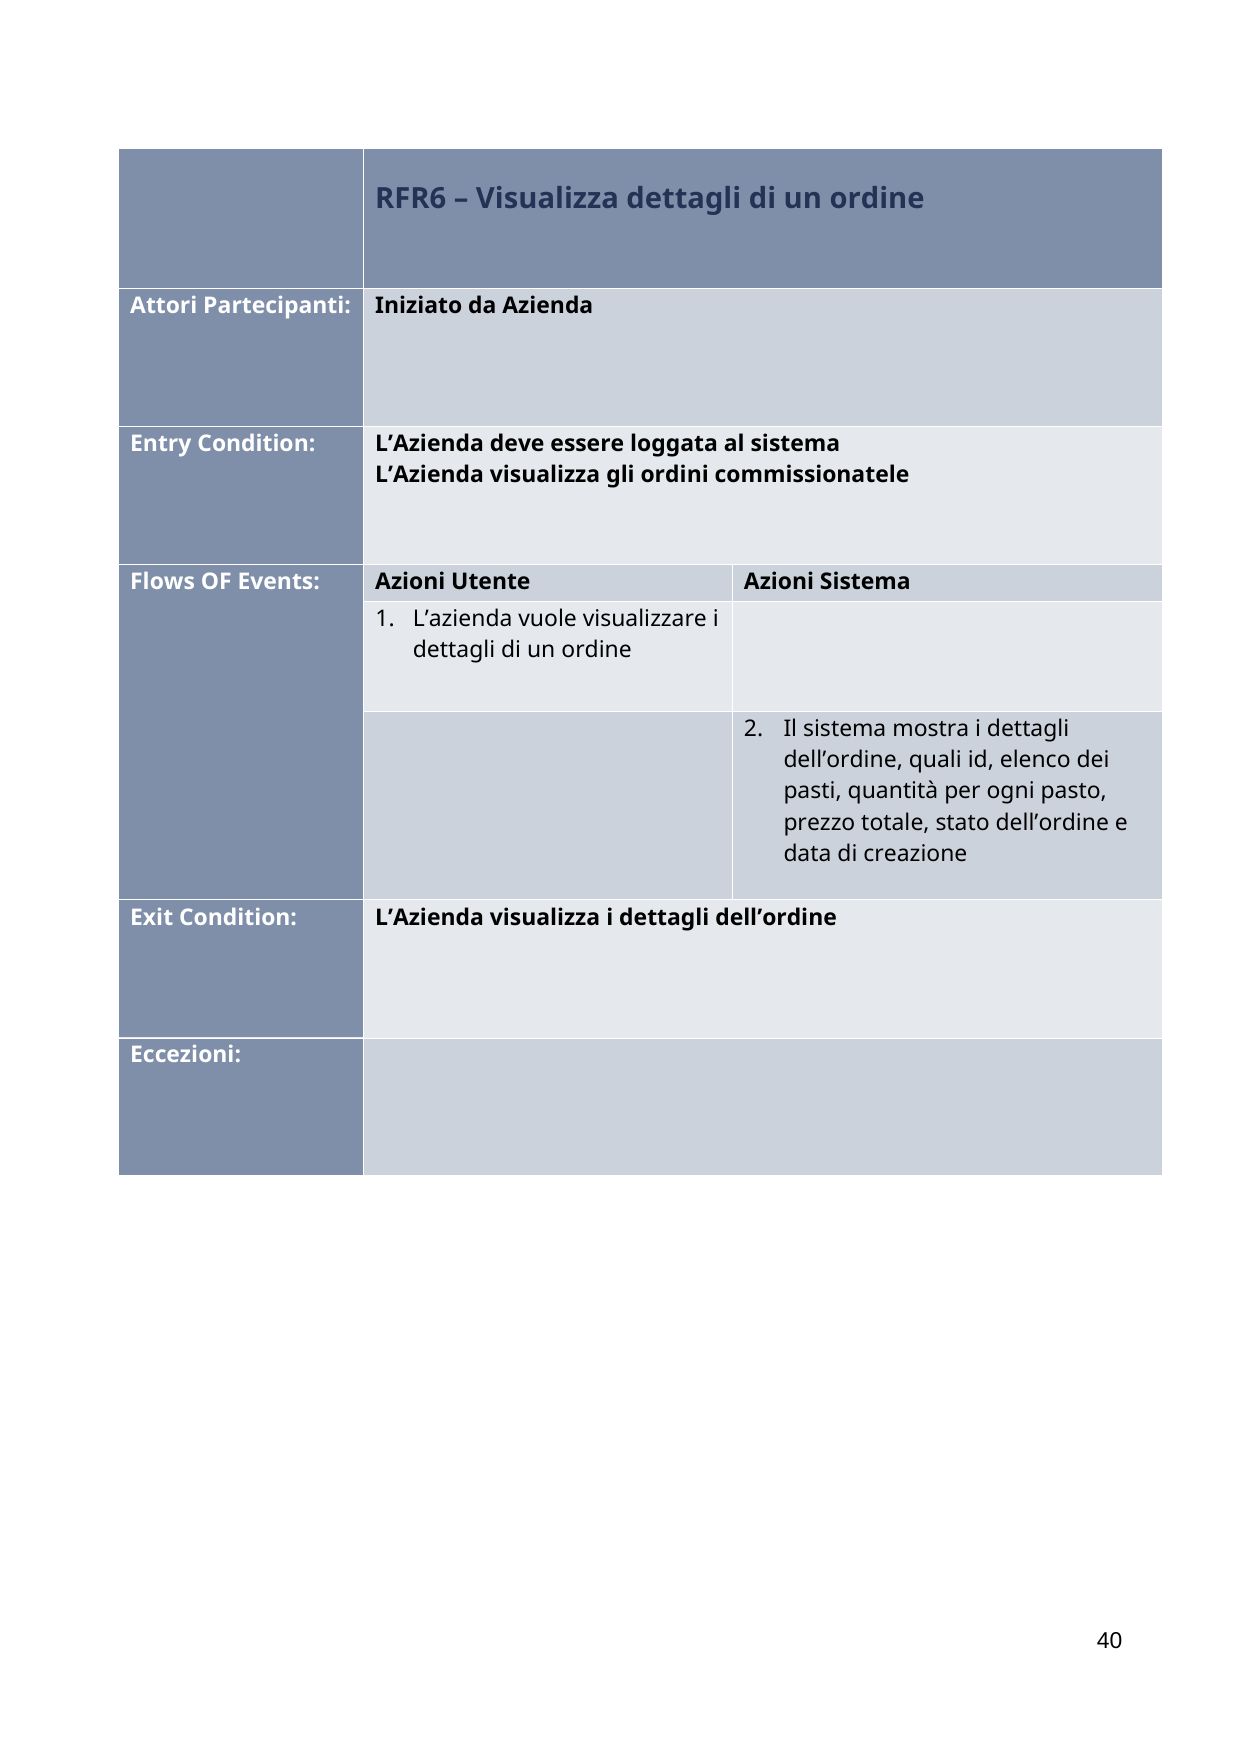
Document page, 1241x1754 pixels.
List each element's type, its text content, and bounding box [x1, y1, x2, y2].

table_cell Exit Condition: [119, 900, 363, 1037]
table_cell Iniziato da Azienda [364, 289, 1162, 426]
table_header [119, 149, 363, 288]
table_cell [733, 602, 1162, 711]
table_header RFR6 – Visualizza dettagli di un ordine [364, 149, 1162, 288]
table_cell L’Azienda deve essere loggata al sistema L’Azienda visualizza gli ordini commissionatele [364, 427, 1162, 564]
table_cell Azioni Sistema [733, 565, 1162, 601]
table_cell [364, 712, 732, 899]
table_cell Azioni Utente [364, 565, 732, 601]
table_cell Flows OF Events: [119, 565, 363, 899]
table_cell [364, 1039, 1162, 1175]
table_cell Entry Condition: [119, 427, 363, 564]
table_cell Eccezioni: [119, 1039, 363, 1175]
table_cell L’azienda vuole visualizzare i dettagli di un ordine [364, 602, 732, 711]
table_cell Il sistema mostra i dettagli dell’ordine, quali id, elenco dei pasti, quantità per ogni pasto, prezzo totale, stato dell’ordine e data di creazione [733, 712, 1162, 899]
table_cell Attori Partecipanti: [119, 289, 363, 426]
table_cell L’Azienda visualizza i dettagli dell’ordine [364, 900, 1162, 1037]
